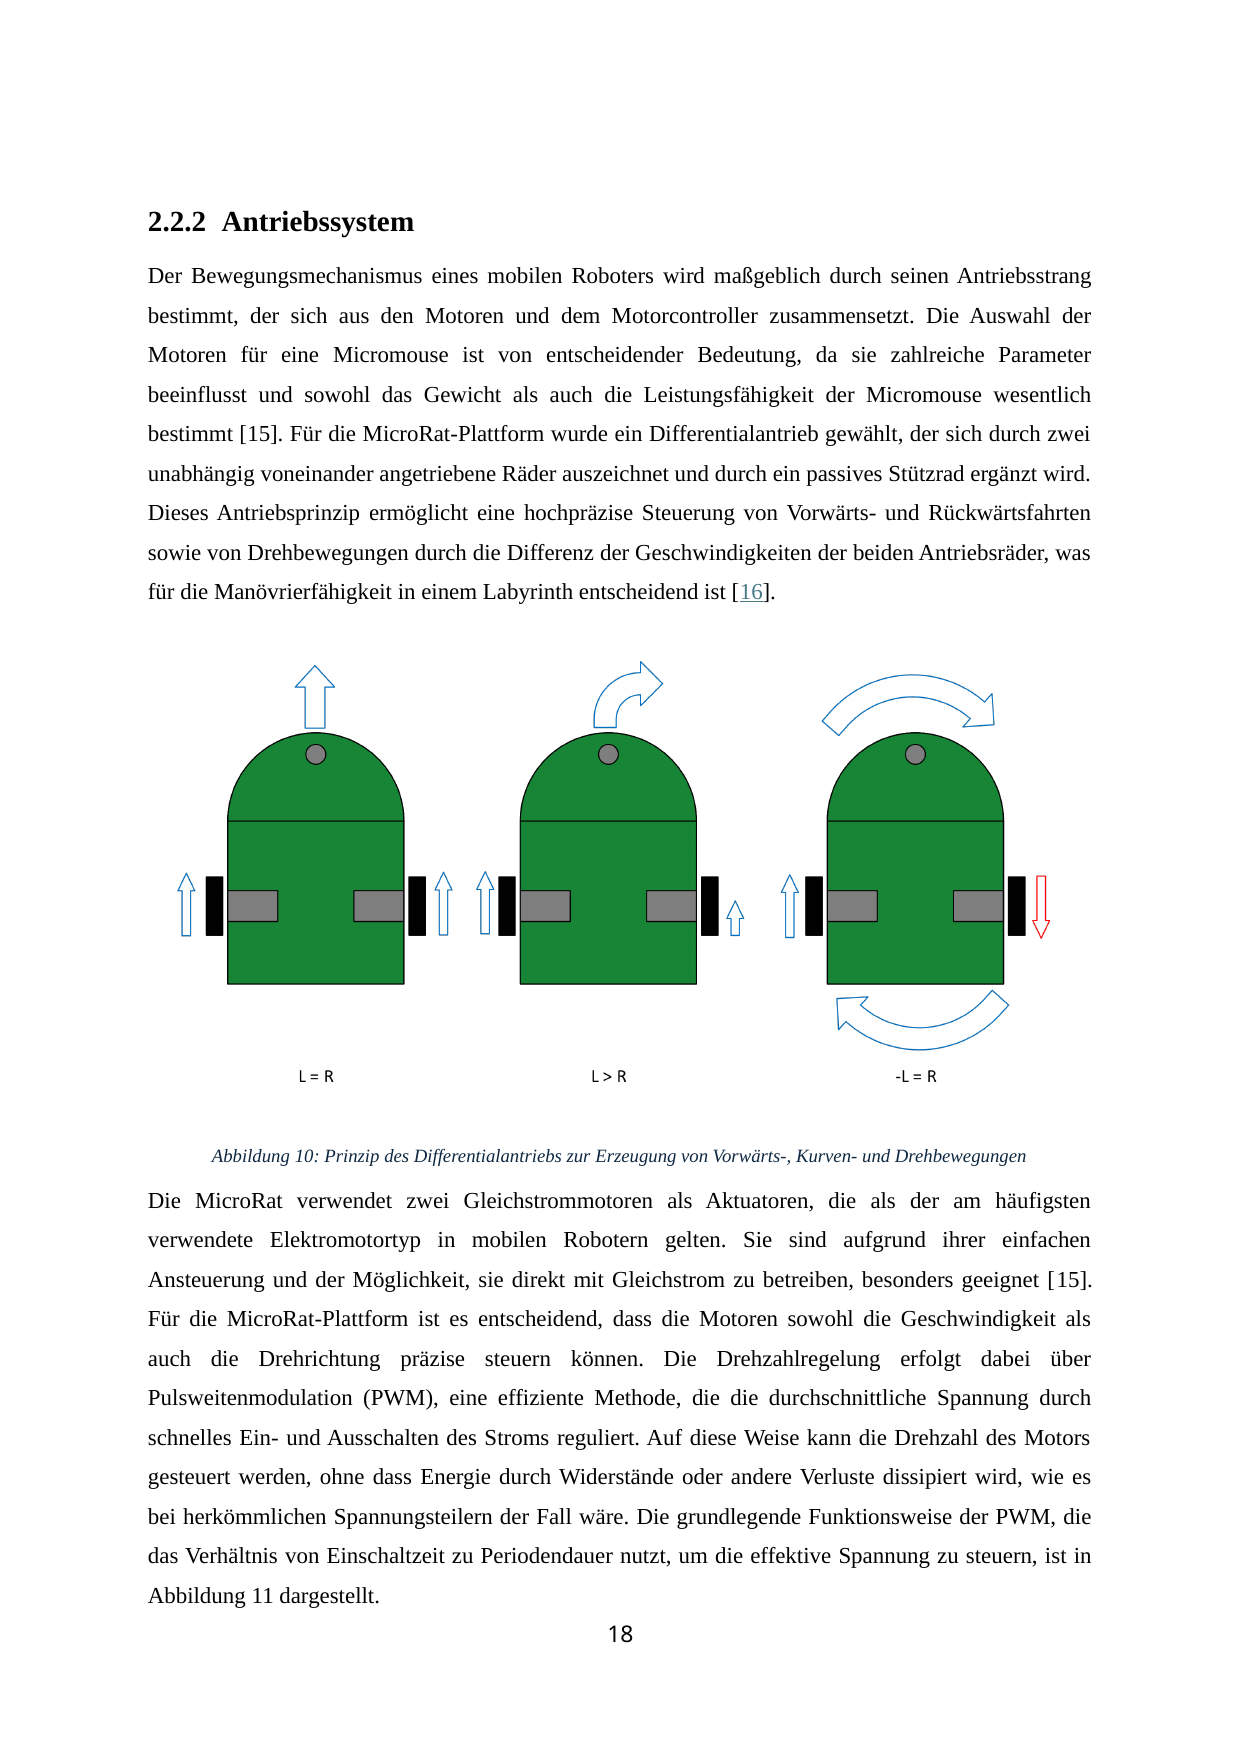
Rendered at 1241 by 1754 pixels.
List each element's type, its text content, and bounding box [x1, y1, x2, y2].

text Die MicroRat verwendet zwei Gleichstrommotoren als Aktuatoren, die als der am häufigsten verwendete Elektromotortyp in mobilen Robotern gelten. Sie sind aufgrund ihrer einfachen Ansteuerung und der Möglichkeit, sie direkt mit Gleichstrom zu betreiben, besonders geeignet [15]. Für die MicroRat-Plattform ist es entscheidend, dass die Motoren sowohl die Geschwindigkeit als auch die Drehrichtung präzise steuern können. Die Drehzahlregelung erfolgt dabei über Pulsweitenmodulation (PWM), eine effiziente Methode, die die durchschnittliche Spannung durch schnelles Ein- und Ausschalten des Stroms reguliert. Auf diese Weise kann die Drehzahl des Motors gesteuert werden, ohne dass Energie durch Widerstände oder andere Verluste dissipiert wird, wie es bei herkömmlichen Spannungsteilern der Fall wäre. Die grundlegende Funktionsweise der PWM, die das Verhältnis von Einschaltzeit zu Periodendauer nutzt, um die effektive Spannung zu steuern, ist in Abbildung 11 dargestellt. [148, 1187, 1093, 1608]
picture [147, 634, 1093, 1113]
text Der Bewegungsmechanismus eines mobilen Roboters wird maßgeblich durch seinen Antriebsstrang bestimmt, der sich aus den Motoren und dem Motorcontroller zusammensetzt. Die Auswahl der Motoren für eine Micromouse ist von entscheidender Bedeutung, da sie zahlreiche Parameter beeinflusst und sowohl das Gewicht als auch die Leistungsfähigkeit der Micromouse wesentlich bestimmt [15]. Für die MicroRat-Plattform wurde ein Differentialantrieb gewählt, der sich durch zwei unabhängig voneinander angetriebene Räder auszeichnet und durch ein passives Stützrad ergänzt wird. Dieses Antriebsprinzip ermöglicht eine hochpräzise Steuerung von Vorwärts- und Rückwärtsfahrten sowie von Drehbewegungen durch die Differenz der Geschwindigkeiten der beiden Antriebsräder, was für die Manövrierfähigkeit in einem Labyrinth entscheidend ist [16]. [148, 262, 1093, 604]
text Abbildung 10: Prinzip des Differentialantriebs zur Erzeugung von Vorwärts-, Kurven- und Drehbewegungen [148, 1144, 1093, 1166]
subtitle 2.2.2 Antriebssystem [148, 204, 1093, 237]
